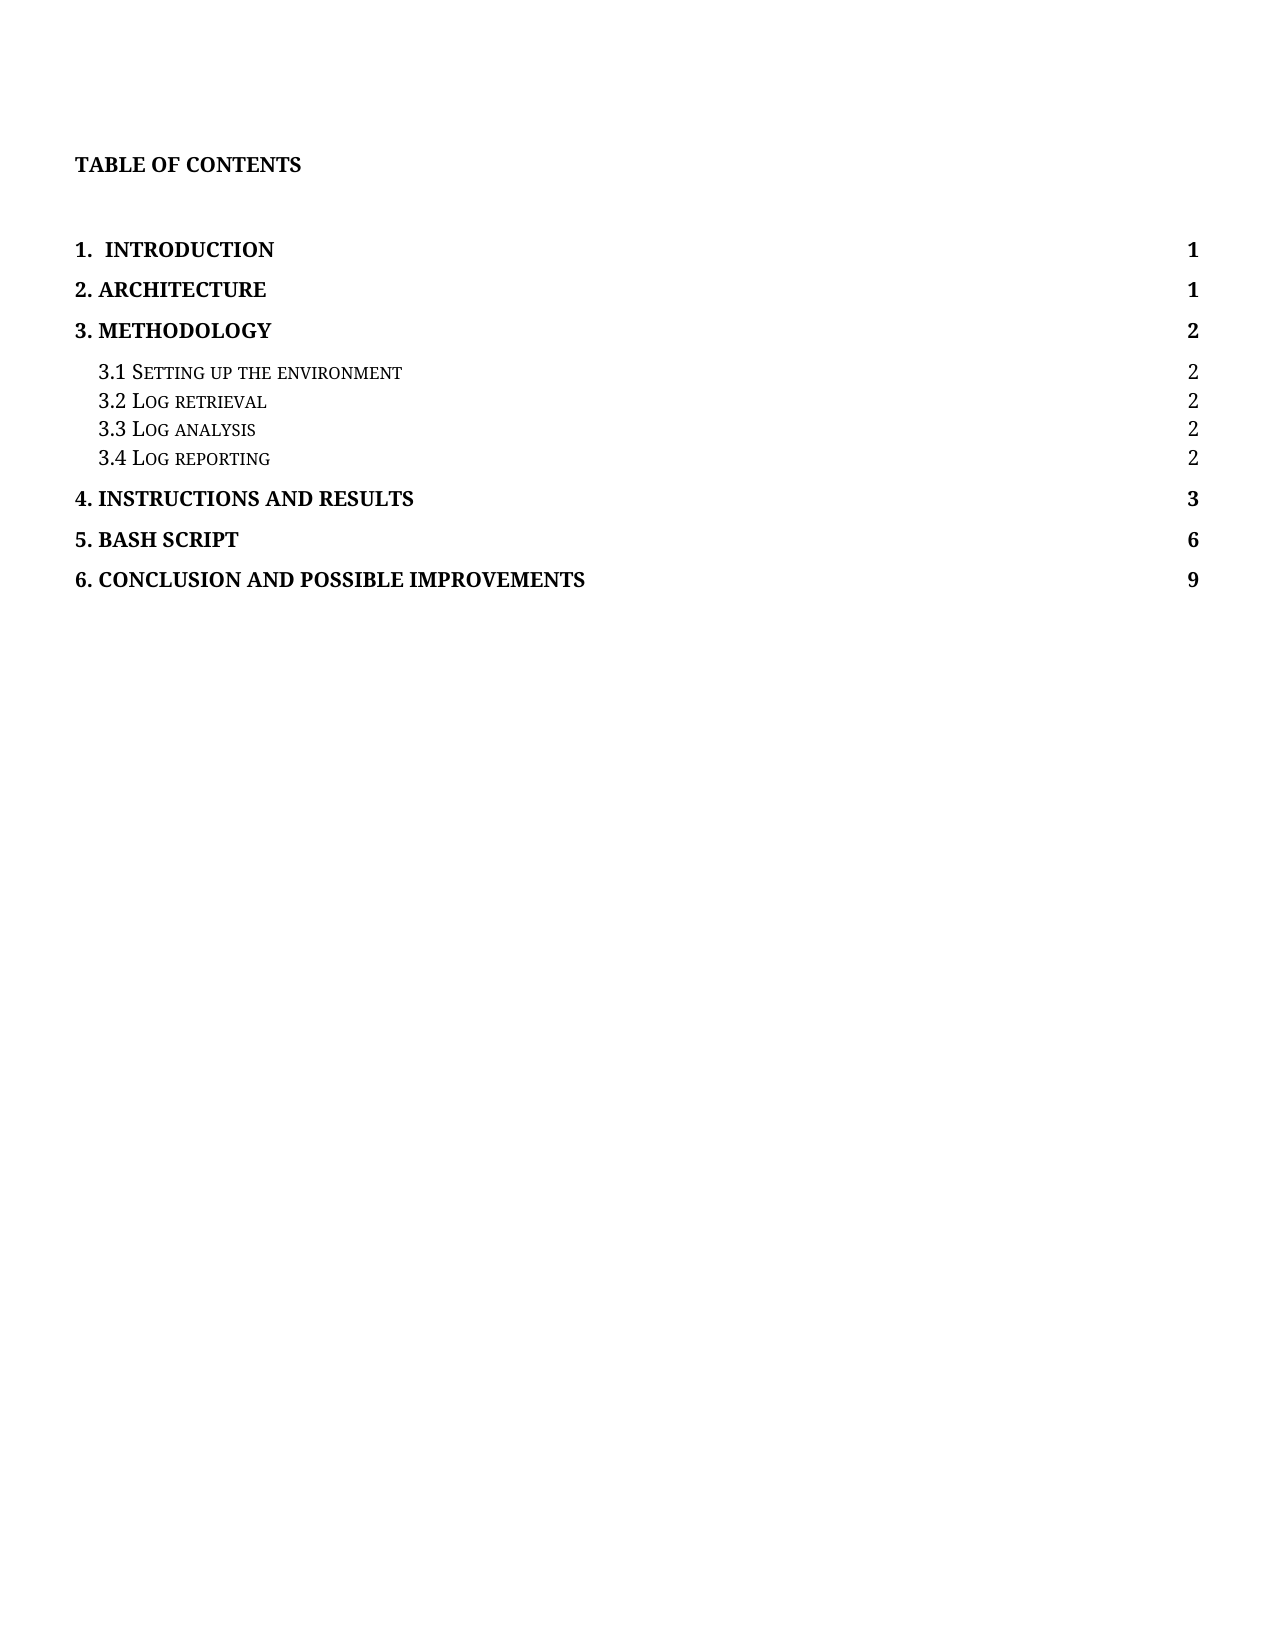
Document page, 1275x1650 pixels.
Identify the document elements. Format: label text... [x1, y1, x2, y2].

text 3.2 Log retrieval 2 [98, 386, 1200, 414]
text 4. Instructions and Results 3 [75, 484, 1200, 512]
text Table of Contents [75, 150, 1200, 178]
text 2. Architecture 1 [75, 276, 1200, 304]
text 3.3 Log analysis 2 [98, 414, 1200, 443]
text 3.4 Log reporting 2 [98, 443, 1200, 471]
text 3.1 Setting up the environment 2 [98, 357, 1200, 386]
text 1. Introduction 1 [75, 235, 1200, 263]
text 5. Bash Script 6 [75, 525, 1200, 553]
text 3. Methodology 2 [75, 317, 1200, 345]
text 6. Conclusion and Possible Improvements 9 [75, 566, 1200, 594]
